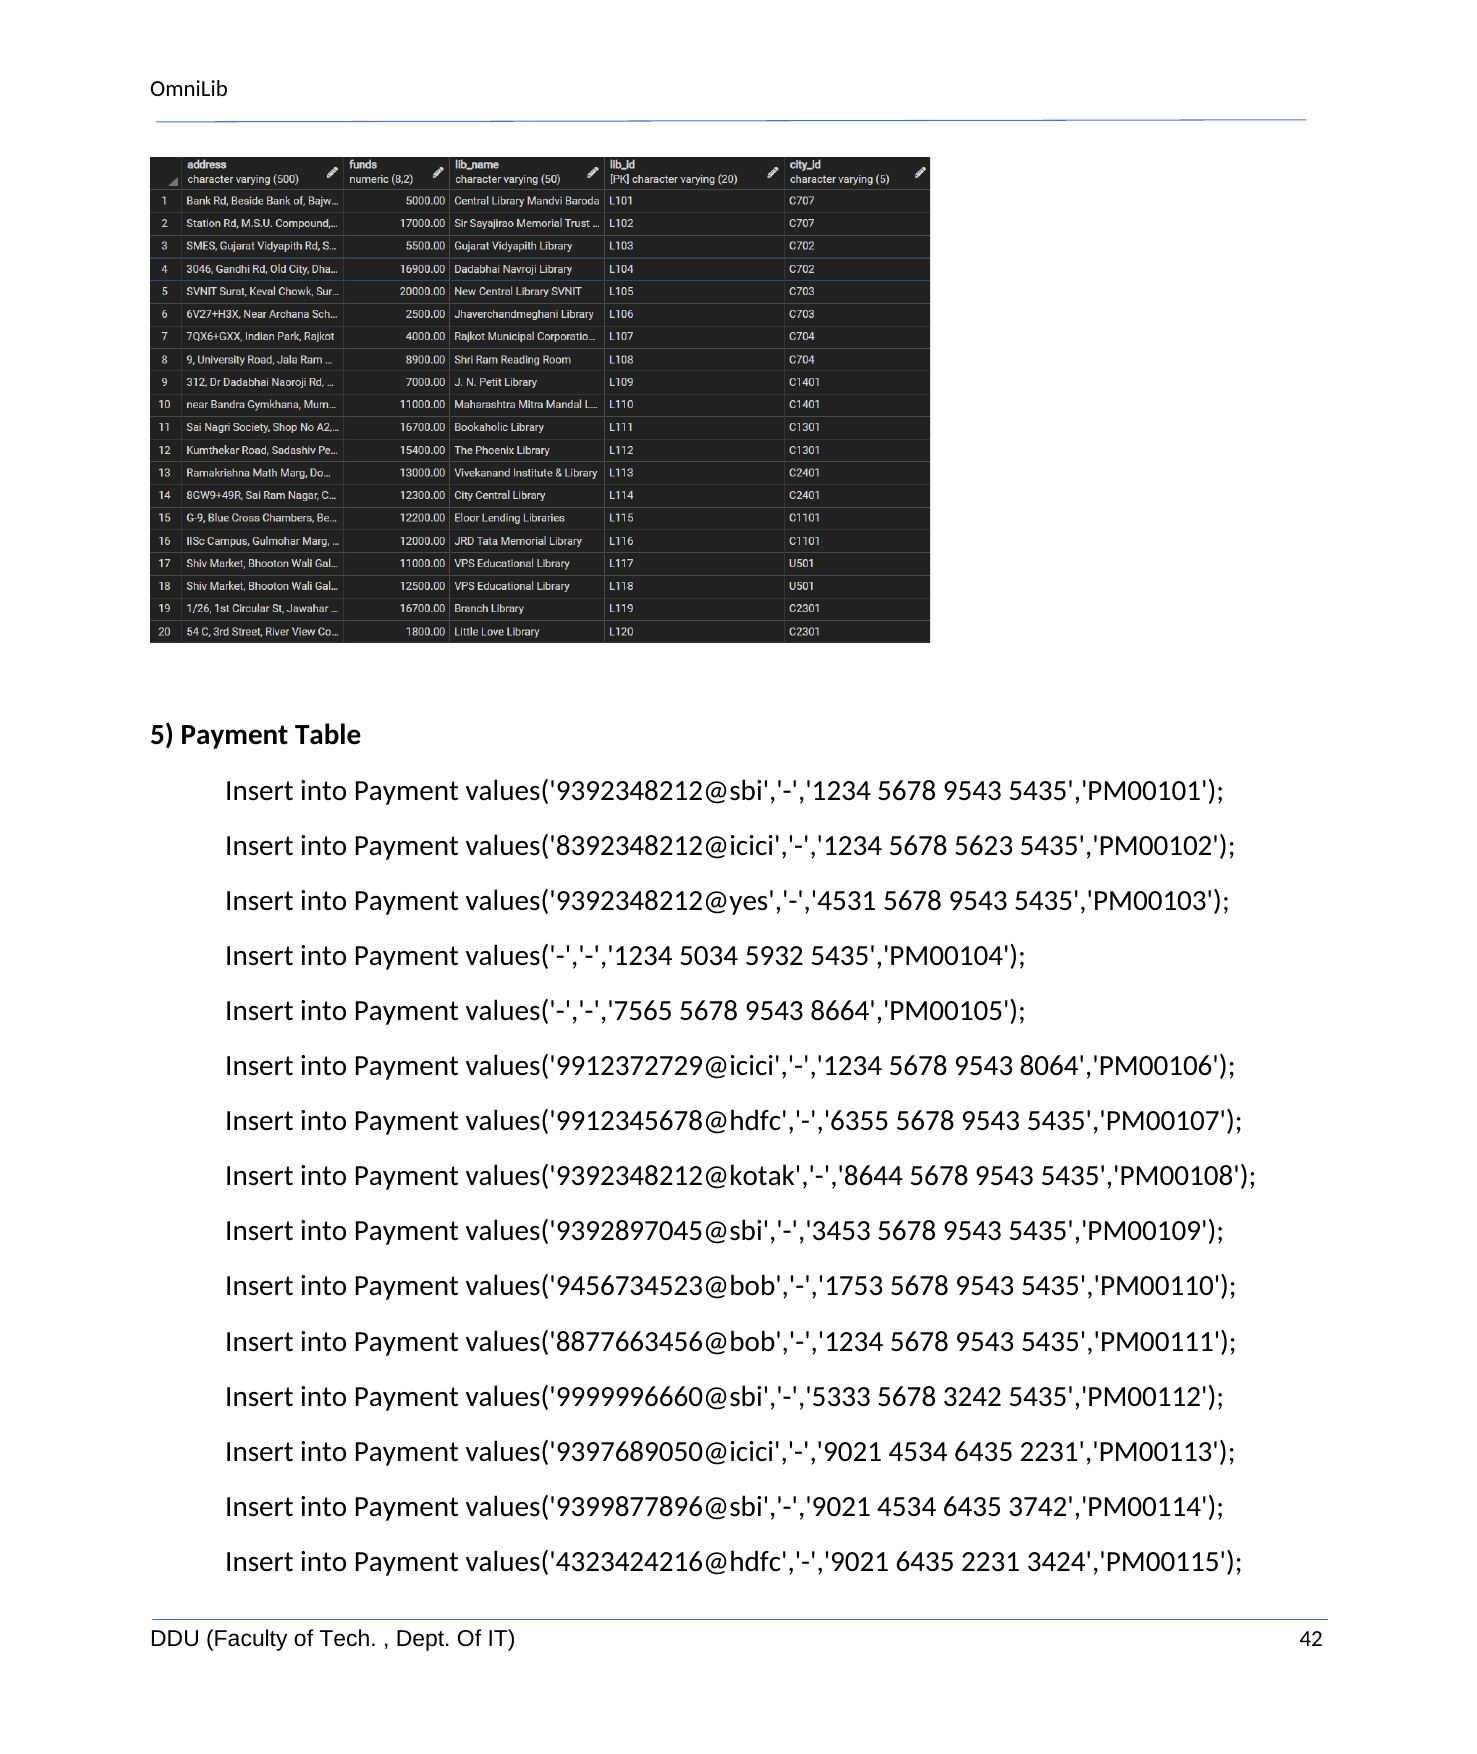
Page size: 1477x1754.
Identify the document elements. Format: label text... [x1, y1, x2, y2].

text Insert into Payment values('8392348212@icici','-','1234 5678 5623 5435','PM00102'); [225, 827, 1326, 862]
text Insert into Payment values('9912372729@icici','-','1234 5678 9543 8064','PM00106'); [225, 1047, 1326, 1083]
text Insert into Payment values('-','-','7565 5678 9543 8664','PM00105'); [225, 992, 1326, 1028]
picture [150, 157, 930, 643]
text Insert into Payment values('9392897045@sbi','-','3453 5678 9543 5435','PM00109'); [225, 1212, 1326, 1248]
text Insert into Payment values('9392348212@kotak','-','8644 5678 9543 5435','PM00108'); [225, 1157, 1326, 1193]
text Insert into Payment values('-','-','1234 5034 5932 5435','PM00104'); [225, 937, 1326, 972]
text Insert into Payment values('4323424216@hdfc','-','9021 6435 2231 3424','PM00115'); [225, 1543, 1326, 1579]
text Insert into Payment values('9399877896@sbi','-','9021 4534 6435 3742','PM00114'); [225, 1488, 1326, 1523]
text Insert into Payment values('8877663456@bob','-','1234 5678 9543 5435','PM00111'); [225, 1323, 1326, 1358]
text 5) Payment Table [150, 716, 1326, 752]
text Insert into Payment values('9999996660@sbi','-','5333 5678 3242 5435','PM00112'); [225, 1378, 1326, 1413]
text Insert into Payment values('9392348212@yes','-','4531 5678 9543 5435','PM00103'); [225, 882, 1326, 917]
text Insert into Payment values('9912345678@hdfc','-','6355 5678 9543 5435','PM00107'); [225, 1102, 1326, 1138]
text Insert into Payment values('9456734523@bob','-','1753 5678 9543 5435','PM00110'); [225, 1267, 1326, 1303]
text Insert into Payment values('9397689050@icici','-','9021 4534 6435 2231','PM00113'); [225, 1433, 1326, 1468]
text Insert into Payment values('9392348212@sbi','-','1234 5678 9543 5435','PM00101'); [225, 772, 1326, 807]
